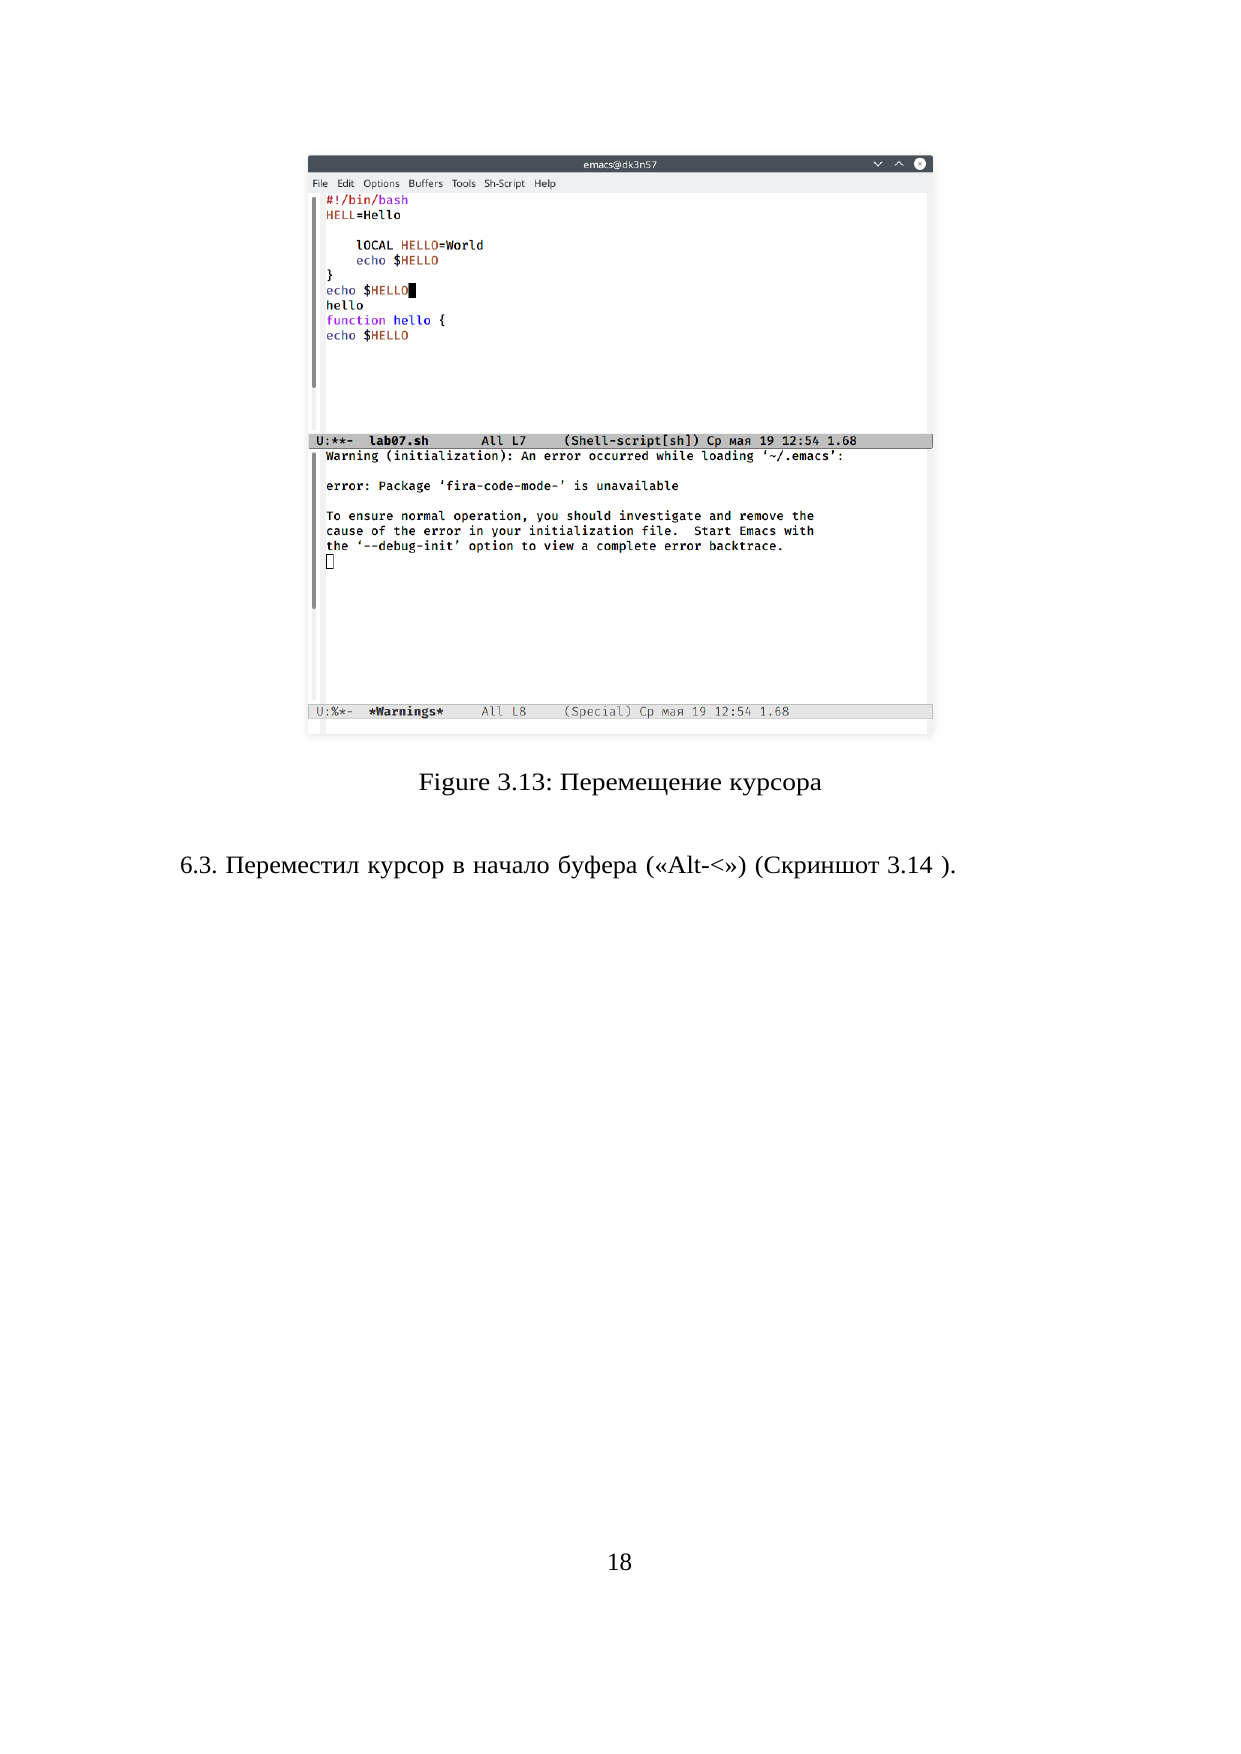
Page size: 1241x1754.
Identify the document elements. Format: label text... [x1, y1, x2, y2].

list Переместил курсор в начало буфера («Alt-<») (Скриншот 3.14 ). [180, 851, 1103, 879]
picture [294, 143, 946, 749]
text Figure 3.13: Перемещение курсора [389, 767, 851, 796]
